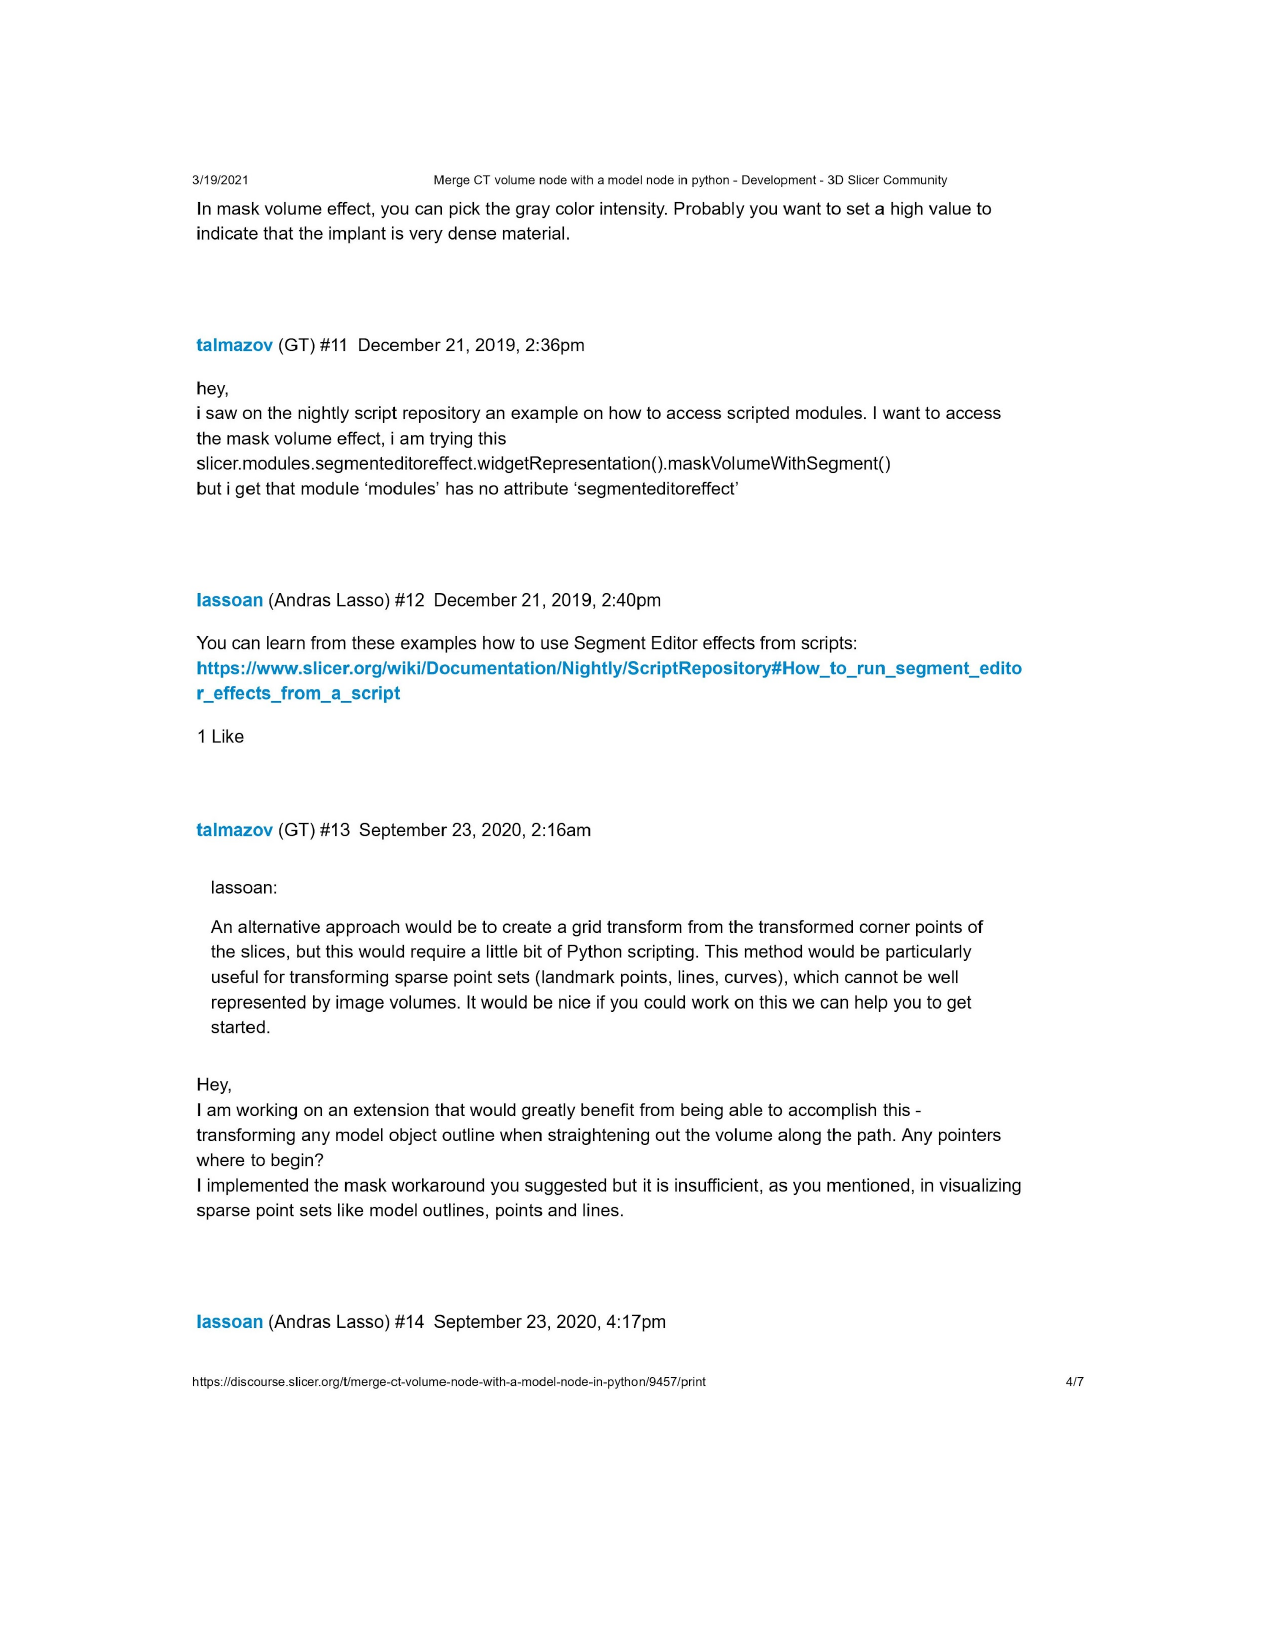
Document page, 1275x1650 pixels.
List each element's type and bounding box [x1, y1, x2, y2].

picture [150, 150, 1125, 1413]
